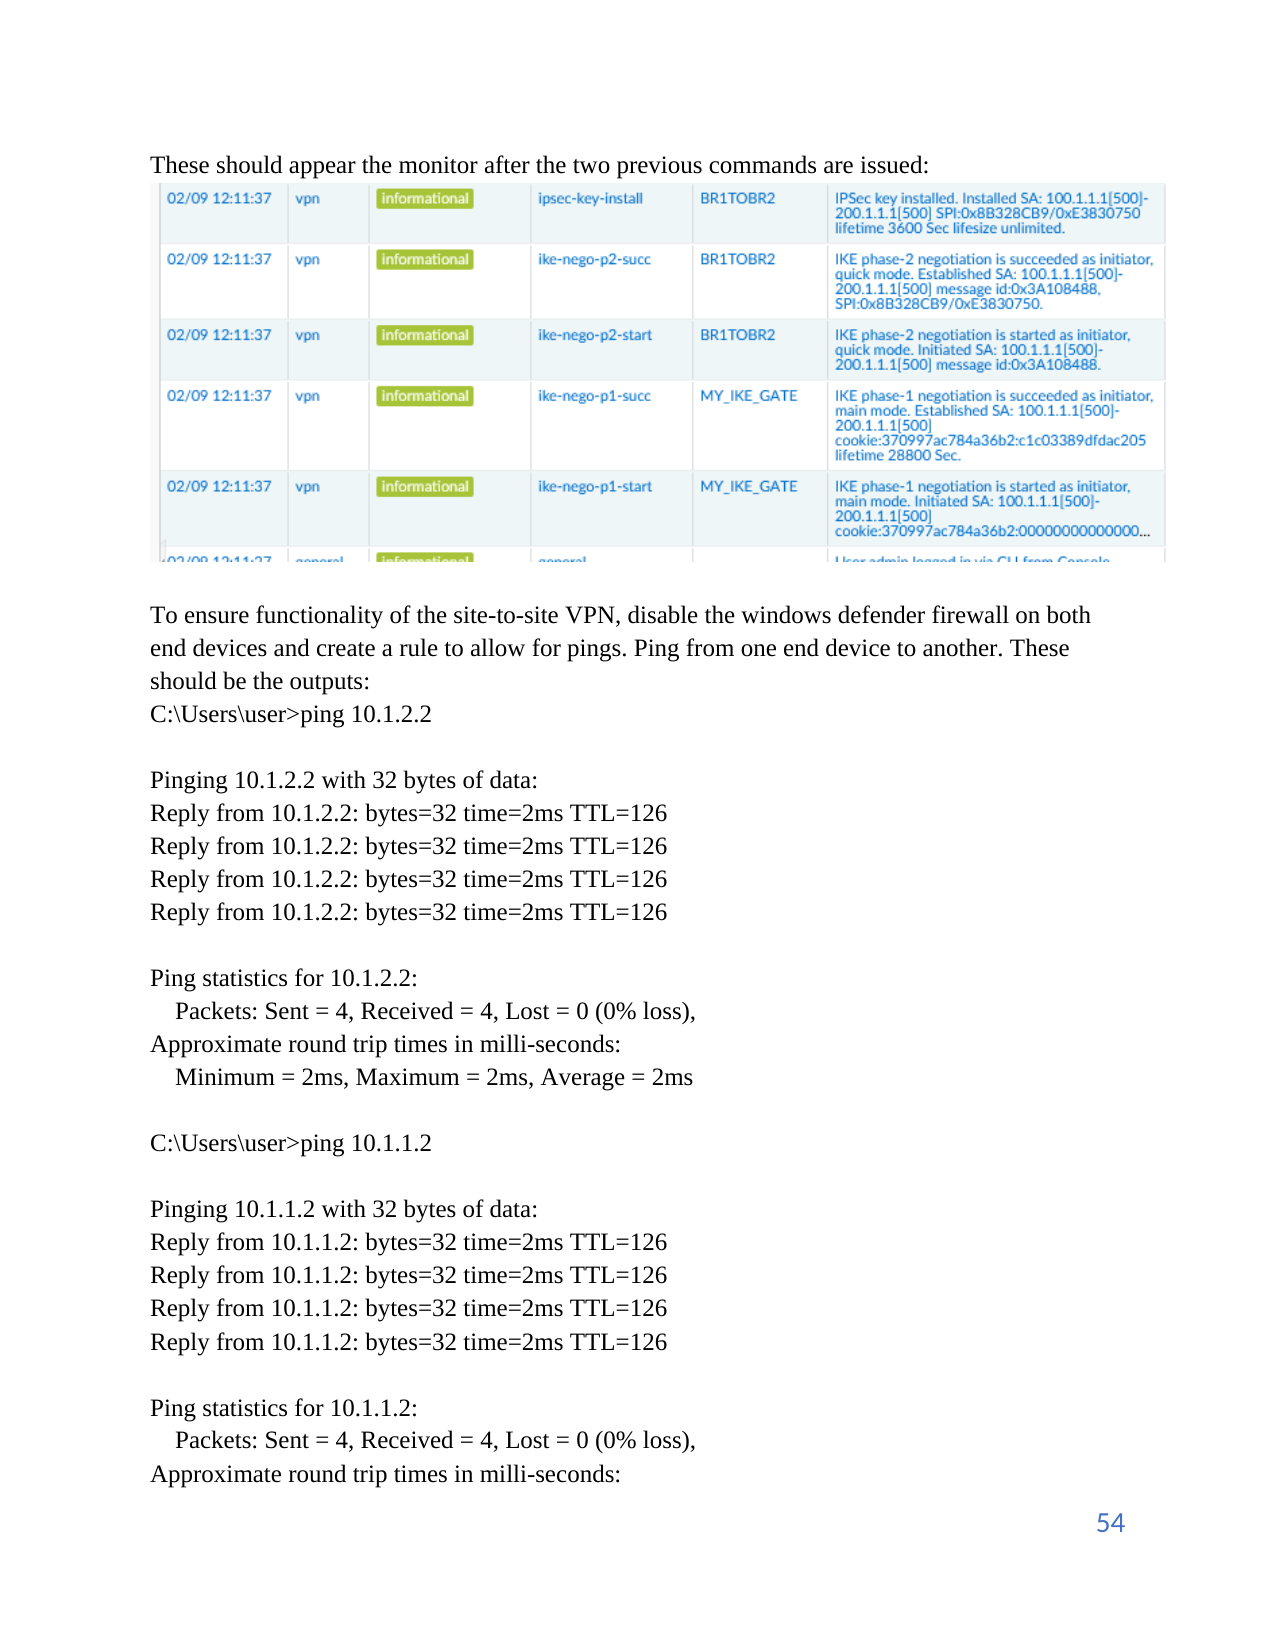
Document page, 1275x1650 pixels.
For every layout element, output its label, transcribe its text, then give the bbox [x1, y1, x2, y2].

text Reply from 10.1.2.2: bytes=32 time=2ms TTL=126 [150, 831, 1125, 860]
text Pinging 10.1.2.2 with 32 bytes of data: [150, 765, 1125, 794]
text Reply from 10.1.1.2: bytes=32 time=2ms TTL=126 [150, 1261, 1125, 1289]
text Reply from 10.1.2.2: bytes=32 time=2ms TTL=126 [150, 798, 1125, 827]
text These should appear the monitor after the two previous commands are issued: [150, 150, 1125, 179]
text Minimum = 2ms, Maximum = 2ms, Average = 2ms [150, 1062, 1125, 1091]
text Reply from 10.1.1.2: bytes=32 time=2ms TTL=126 [150, 1327, 1125, 1355]
text Reply from 10.1.2.2: bytes=32 time=2ms TTL=126 [150, 864, 1125, 893]
text Reply from 10.1.2.2: bytes=32 time=2ms TTL=126 [150, 897, 1125, 926]
text Packets: Sent = 4, Received = 4, Lost = 0 (0% loss), [150, 1426, 1125, 1454]
text Reply from 10.1.1.2: bytes=32 time=2ms TTL=126 [150, 1227, 1125, 1256]
text C:\Users\user>ping 10.1.2.2 [150, 699, 1125, 728]
picture [150, 183, 1185, 562]
text Ping statistics for 10.1.2.2: [150, 963, 1125, 992]
text Packets: Sent = 4, Received = 4, Lost = 0 (0% loss), [150, 996, 1125, 1025]
text To ensure functionality of the site-to-site VPN, disable the windows defender firewall on both end devices and create a rule to allow for pings. Ping from one end device to another. These should be the outputs: [150, 600, 1125, 695]
text Approximate round trip times in milli-seconds: [150, 1029, 1125, 1058]
text Ping statistics for 10.1.1.2: [150, 1393, 1125, 1421]
text Pinging 10.1.1.2 with 32 bytes of data: [150, 1194, 1125, 1223]
text C:\Users\user>ping 10.1.1.2 [150, 1128, 1125, 1157]
text Approximate round trip times in milli-seconds: [150, 1459, 1125, 1487]
text Reply from 10.1.1.2: bytes=32 time=2ms TTL=126 [150, 1293, 1125, 1322]
